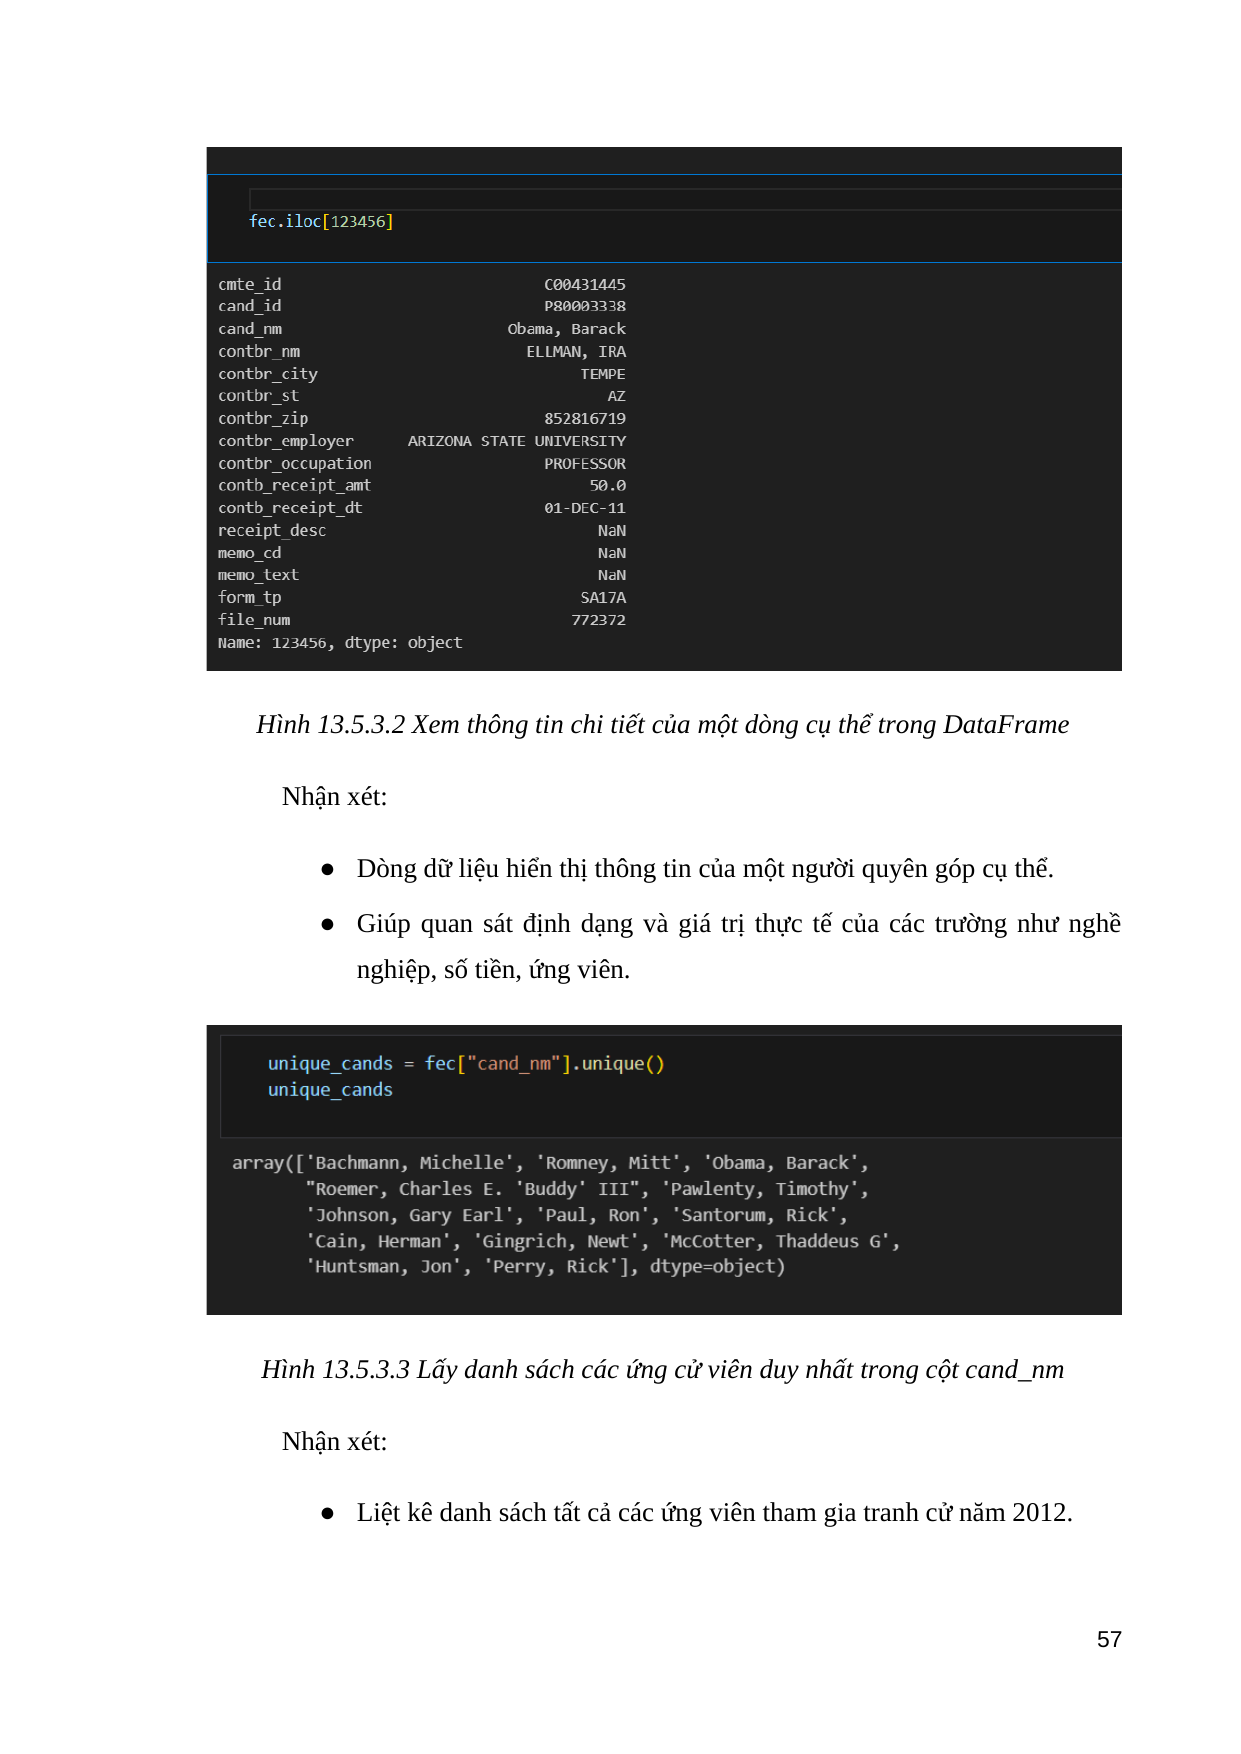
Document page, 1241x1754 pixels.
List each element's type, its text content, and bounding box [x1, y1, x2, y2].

picture [206, 147, 1122, 671]
text Nhận xét: [207, 1425, 1122, 1456]
text Hình 13.5.3.2 Xem thông tin chi tiết của một dòng cụ thể trong DataFrame [207, 709, 1122, 740]
list Liệt kê danh sách tất cả các ứng viên tham gia tranh cử năm 2012. [319, 1496, 1122, 1527]
list Dòng dữ liệu hiển thị thông tin của một người quyên góp cụ thể. [319, 852, 1122, 883]
text Hình 13.5.3.3 Lấy danh sách các ứng cử viên duy nhất trong cột cand_nm [207, 1353, 1122, 1384]
picture [206, 1025, 1122, 1315]
text Nhận xét: [207, 780, 1122, 811]
list Giúp quan sát định dạng và giá trị thực tế của các trường như nghề nghiệp, số tiền, ứng viên. [319, 907, 1122, 985]
